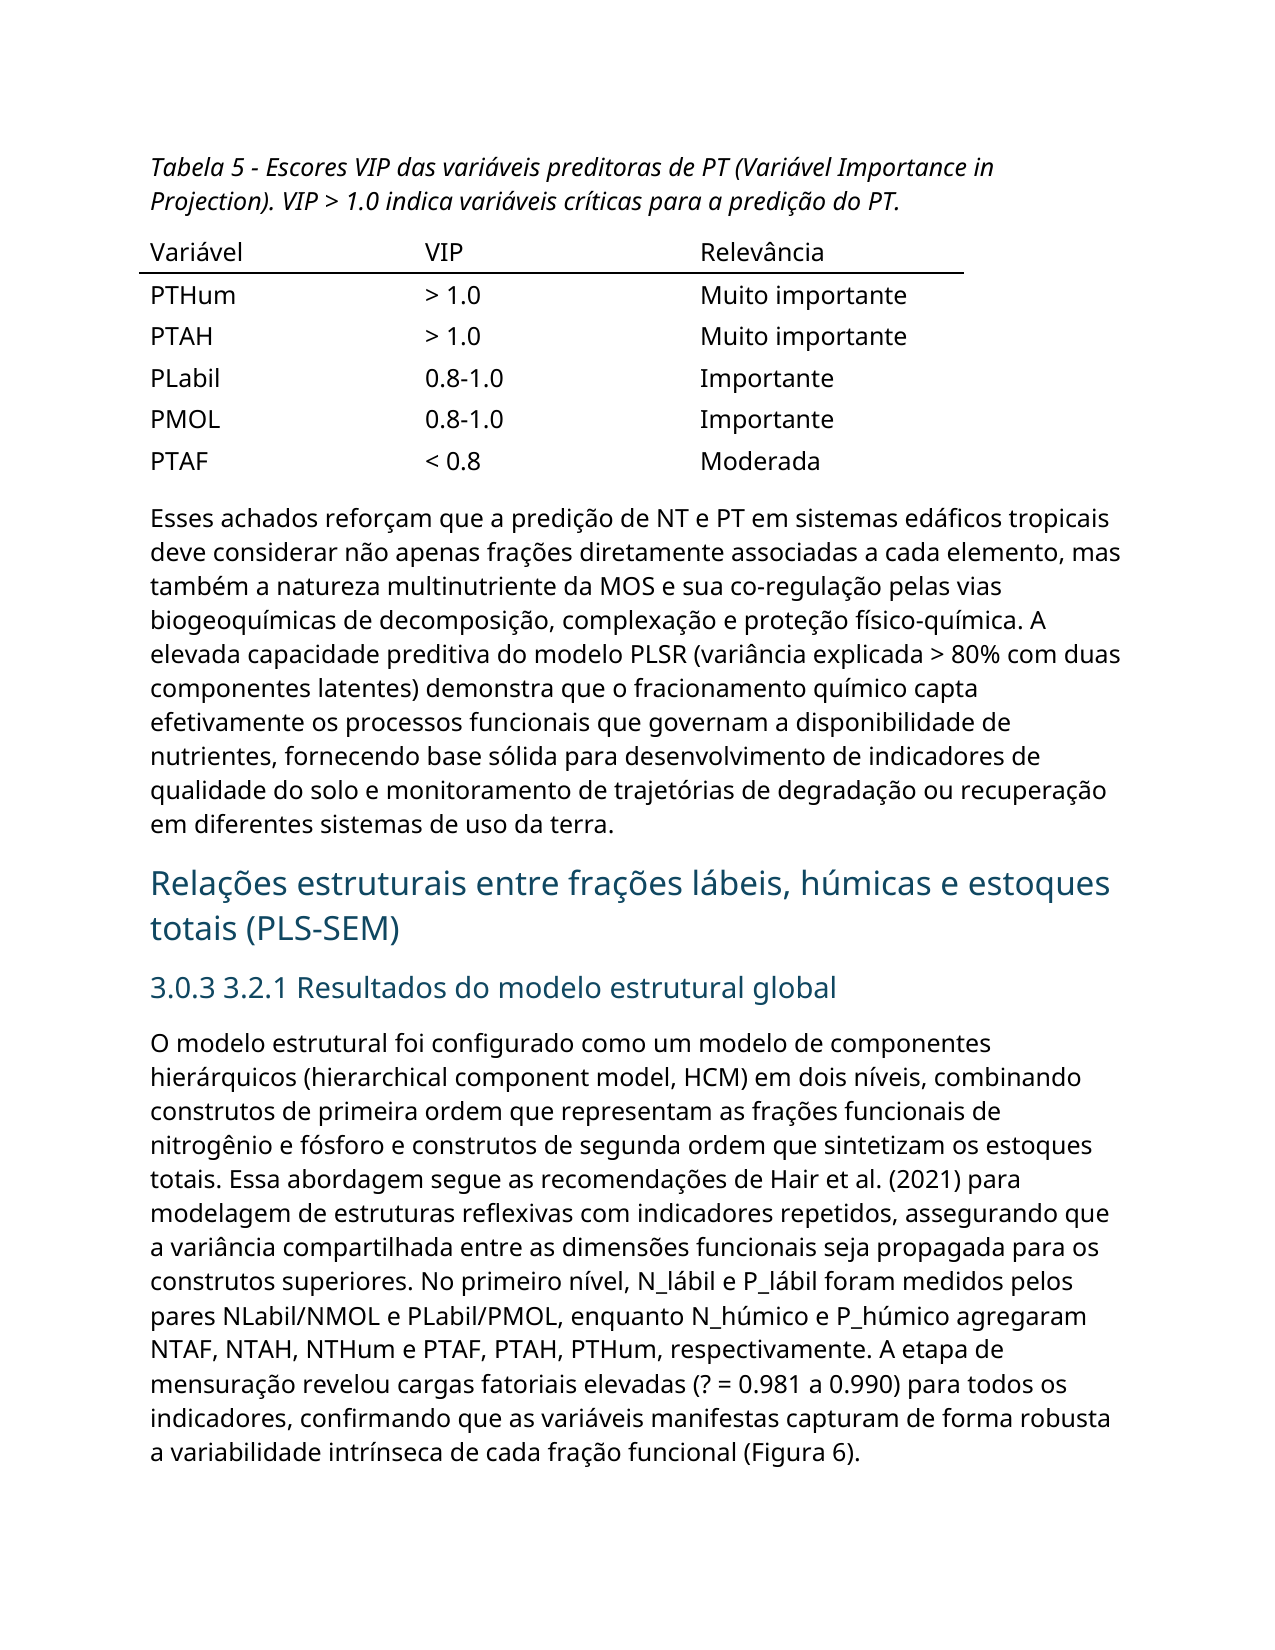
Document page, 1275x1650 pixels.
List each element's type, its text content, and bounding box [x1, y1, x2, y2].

table_cell < 0.8 [414, 440, 689, 482]
table_cell PTHum [139, 274, 414, 315]
text O modelo estrutural foi configurado como um modelo de componentes hierárquicos (hierarchical component model, HCM) em dois níveis, combinando construtos de primeira ordem que representam as frações funcionais de nitrogênio e fósforo e construtos de segunda ordem que sintetizam os estoques totais. Essa abordagem segue as recomendações de Hair et al. (2021) para modelagem de estruturas reflexivas com indicadores repetidos, assegurando que a variância compartilhada entre as dimensões funcionais seja propagada para os construtos superiores. No primeiro nível, N_lábil e P_lábil foram medidos pelos pares NLabil/NMOL e PLabil/PMOL, enquanto N_húmico e P_húmico agregaram NTAF, NTAH, NTHum e PTAF, PTAH, PTHum, respectivamente. A etapa de mensuração revelou cargas fatoriais elevadas (? = 0.981 a 0.990) para todos os indicadores, confirmando que as variáveis manifestas capturam de forma robusta a variabilidade intrínseca de cada fração funcional (Figura 6). [150, 1026, 1125, 1468]
text Esses achados reforçam que a predição de NT e PT em sistemas edáficos tropicais deve considerar não apenas frações diretamente associadas a cada elemento, mas também a natureza multinutriente da MOS e sua co-regulação pelas vias biogeoquímicas de decomposição, complexação e proteção físico-química. A elevada capacidade preditiva do modelo PLSR (variância explicada > 80% com duas componentes latentes) demonstra que o fracionamento químico capta efetivamente os processos funcionais que governam a disponibilidade de nutrientes, fornecendo base sólida para desenvolvimento de indicadores de qualidade do solo e monitoramento de trajetórias de degradação ou recuperação em diferentes sistemas de uso da terra. [150, 500, 1125, 841]
table_cell PTAH [139, 315, 414, 357]
table_cell Importante [689, 357, 964, 398]
table_cell PTAF [139, 440, 414, 482]
table_cell 0.8-1.0 [414, 357, 689, 398]
table_cell > 1.0 [414, 274, 689, 315]
table_cell 0.8-1.0 [414, 399, 689, 440]
table_cell Muito importante [689, 274, 964, 315]
text Tabela 5 - Escores VIP das variáveis preditoras de PT (Variável Importance in Projection). VIP > 1.0 indica variáveis críticas para a predição do PT. [150, 150, 1125, 218]
table_cell PLabil [139, 357, 414, 398]
table_cell Importante [689, 399, 964, 440]
table_header Variável [139, 231, 414, 272]
table_header VIP [414, 231, 689, 272]
subtitle Relações estruturais entre frações lábeis, húmicas e estoques totais (PLS-SEM) [150, 860, 1125, 951]
table_cell PMOL [139, 399, 414, 440]
table_header Relevância [689, 231, 964, 272]
table_cell > 1.0 [414, 315, 689, 357]
subtitle 3.0.3 3.2.1 Resultados do modelo estrutural global [150, 967, 1125, 1007]
table_cell Moderada [689, 440, 964, 482]
table_cell Muito importante [689, 315, 964, 357]
